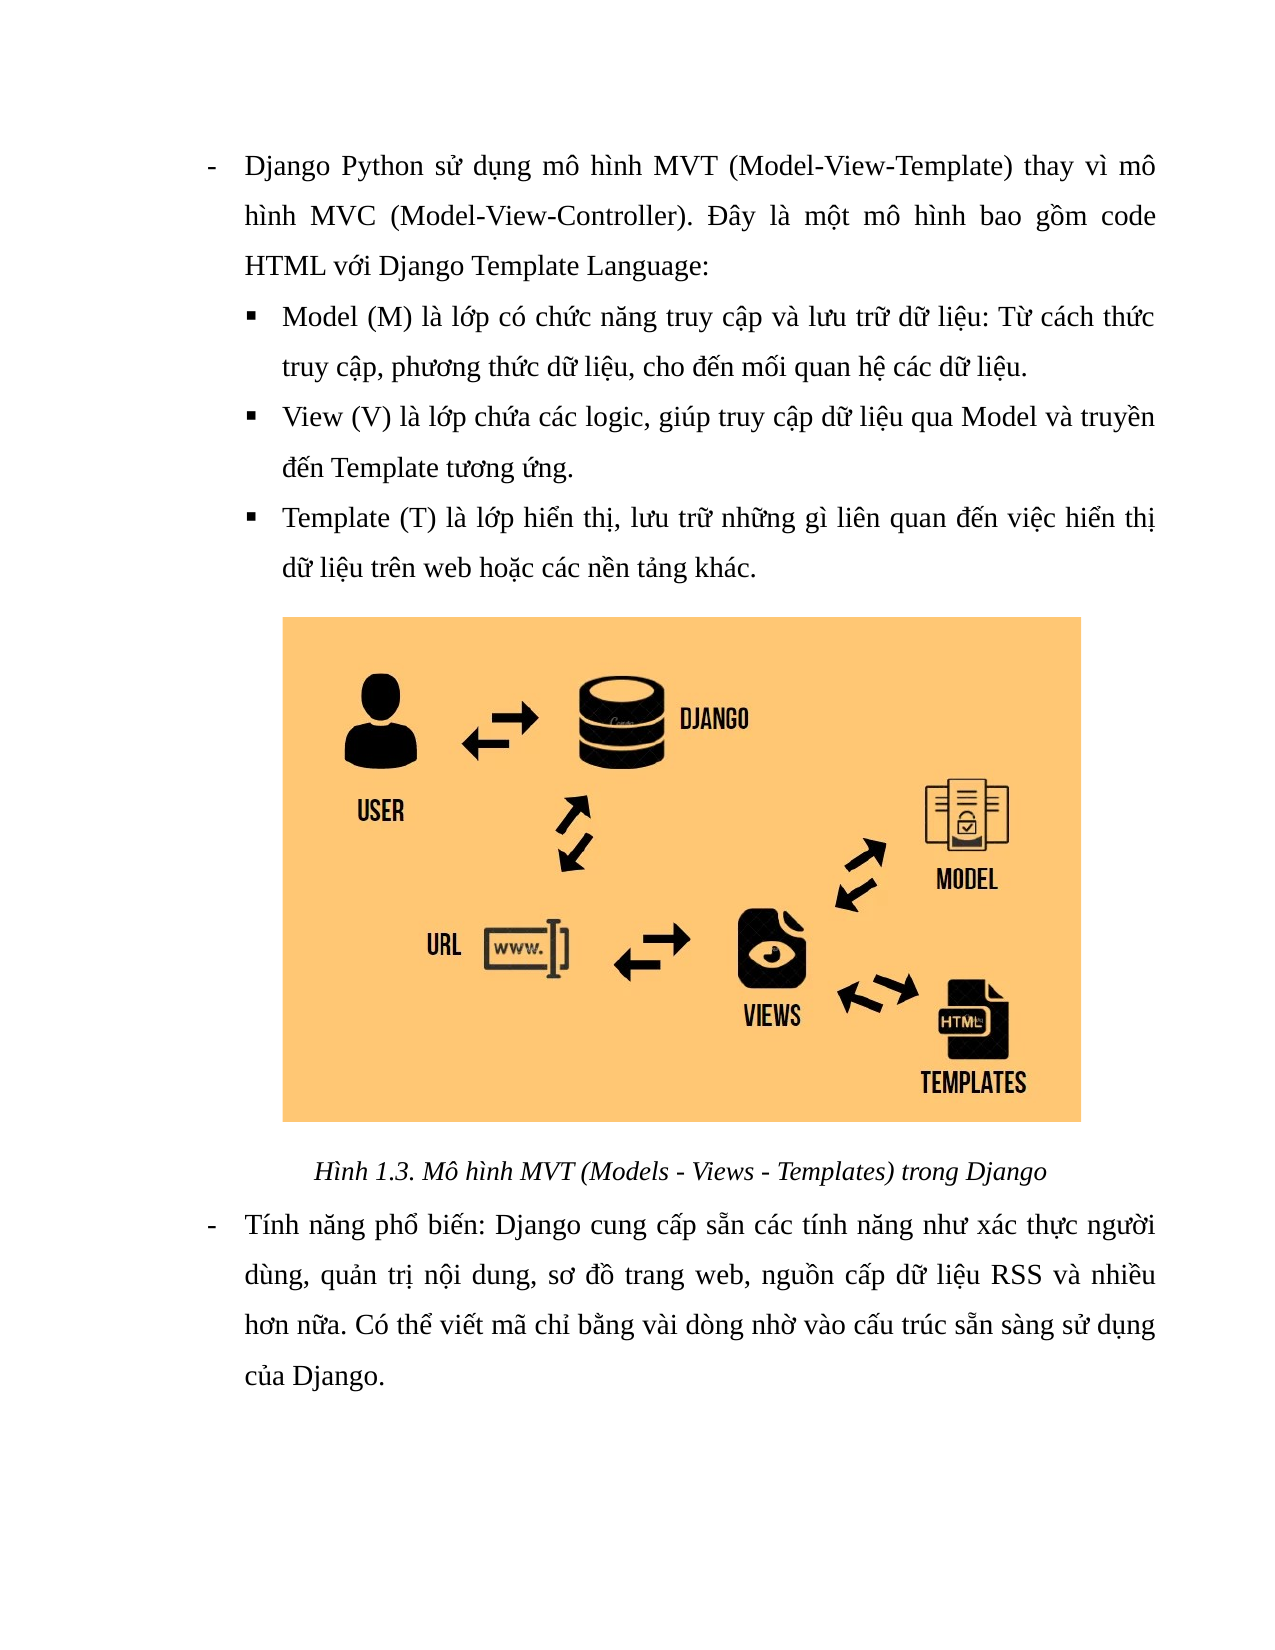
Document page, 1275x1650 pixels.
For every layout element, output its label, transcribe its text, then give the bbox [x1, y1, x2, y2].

list View (V) là lớp chứa các logic, giúp truy cập dữ liệu qua Model và truyền đến Template tương ứng. [244, 399, 1157, 483]
text Hình .. Mô hình MVT (Models - Views - Templates) trong Django [207, 1155, 1157, 1186]
list Tính năng phổ biến: Django cung cấp sẵn các tính năng như xác thực người dùng, quản trị nội dung, sơ đồ trang web, nguồn cấp dữ liệu RSS và nhiều hơn nữa. Có thể viết mã chỉ bằng vài dòng nhờ vào cấu trúc sẵn sàng sử dụng của Django. [207, 1207, 1157, 1391]
list Template (T) là lớp hiển thị, lưu trữ những gì liên quan đến việc hiển thị dữ liệu trên web hoặc các nền tảng khác. [244, 500, 1157, 584]
list Model (M) là lớp có chức năng truy cập và lưu trữ dữ liệu: Từ cách thức truy cập, phương thức dữ liệu, cho đến mối quan hệ các dữ liệu. [244, 299, 1157, 383]
list Django Python sử dụng mô hình MVT (Model-View-Template) thay vì mô hình MVC (Model-View-Controller). Đây là một mô hình bao gồm code HTML với Django Template Language: [207, 148, 1157, 282]
picture [282, 617, 1082, 1122]
